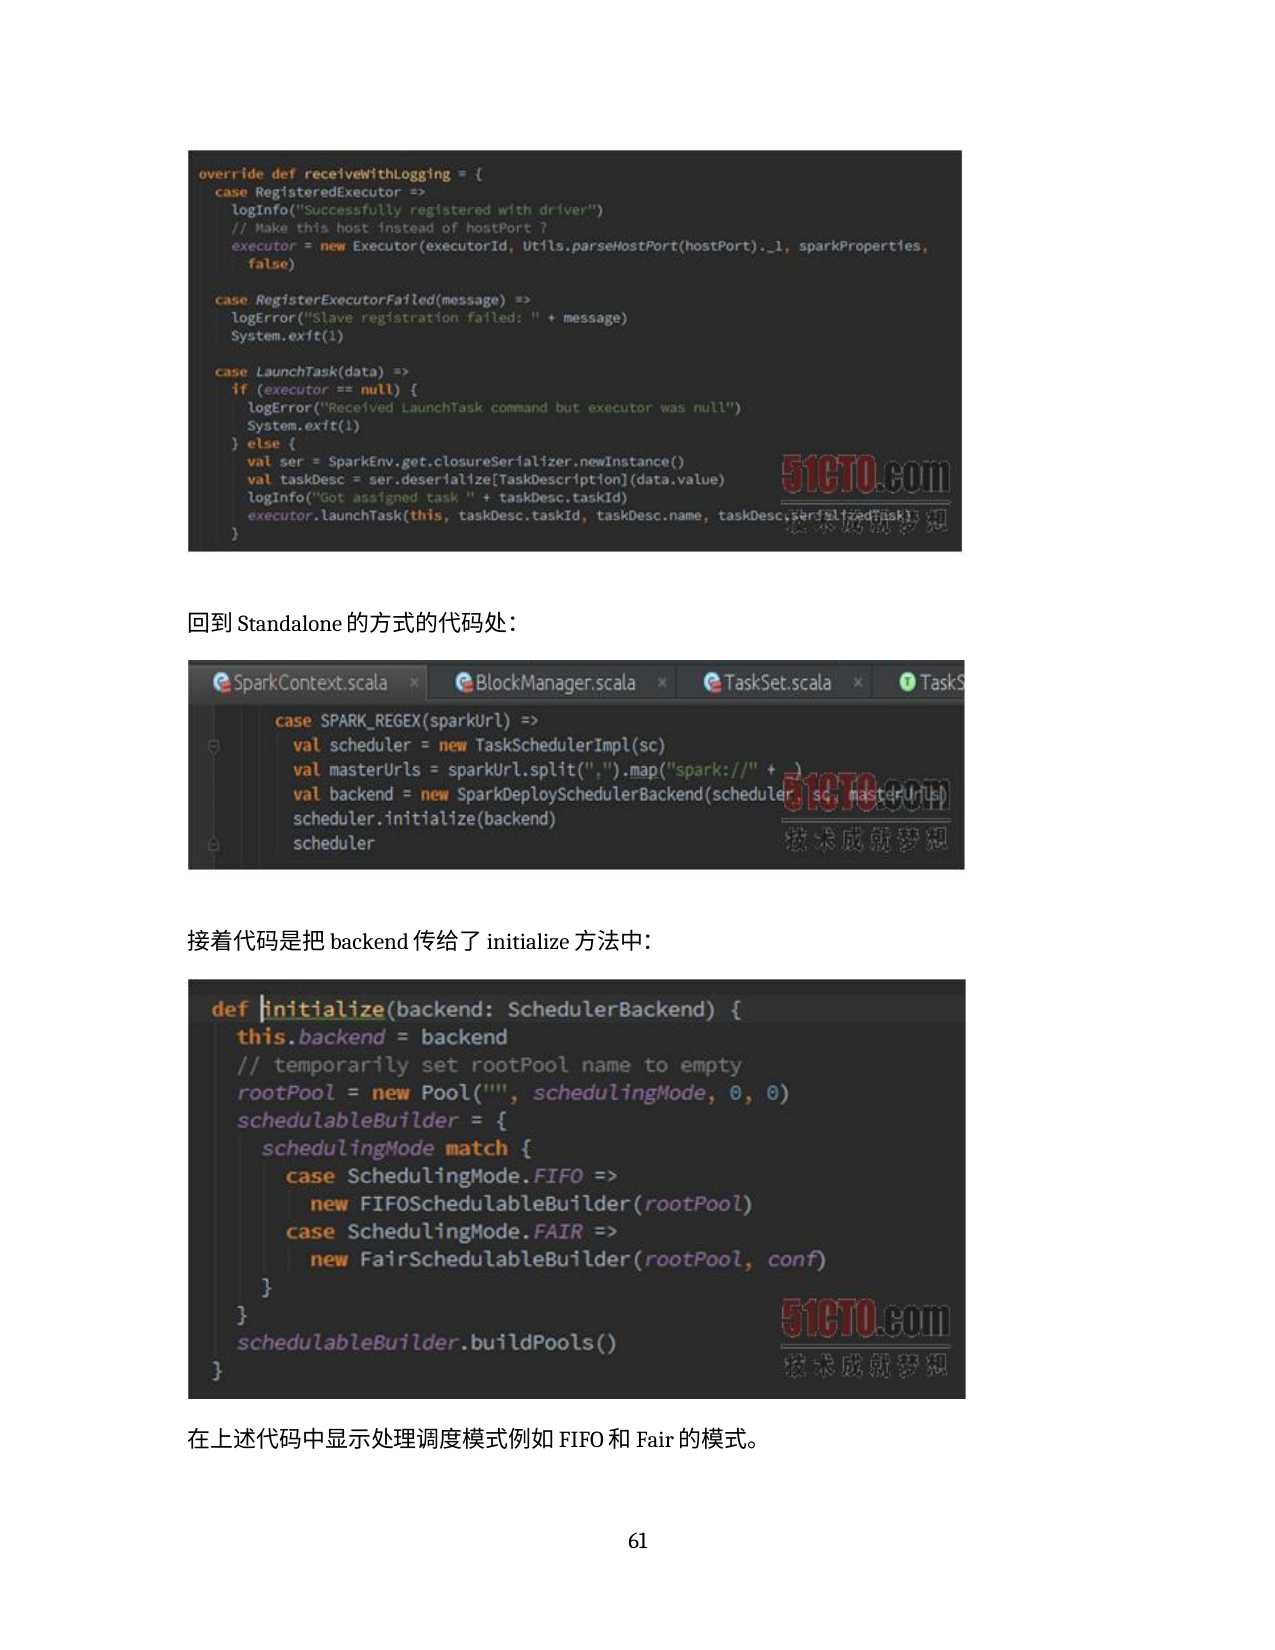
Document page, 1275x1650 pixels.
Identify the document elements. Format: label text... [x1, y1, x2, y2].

picture [187, 978, 966, 1399]
picture [187, 150, 966, 555]
text 在上述代码中显示处理调度模式例如FIFO和Fair的模式。 [187, 1421, 1087, 1454]
text 回到Standalone的方式的代码处： [187, 577, 1087, 638]
picture [187, 660, 966, 873]
text 接着代码是把backend传给了initialize方法中： [187, 895, 1087, 956]
